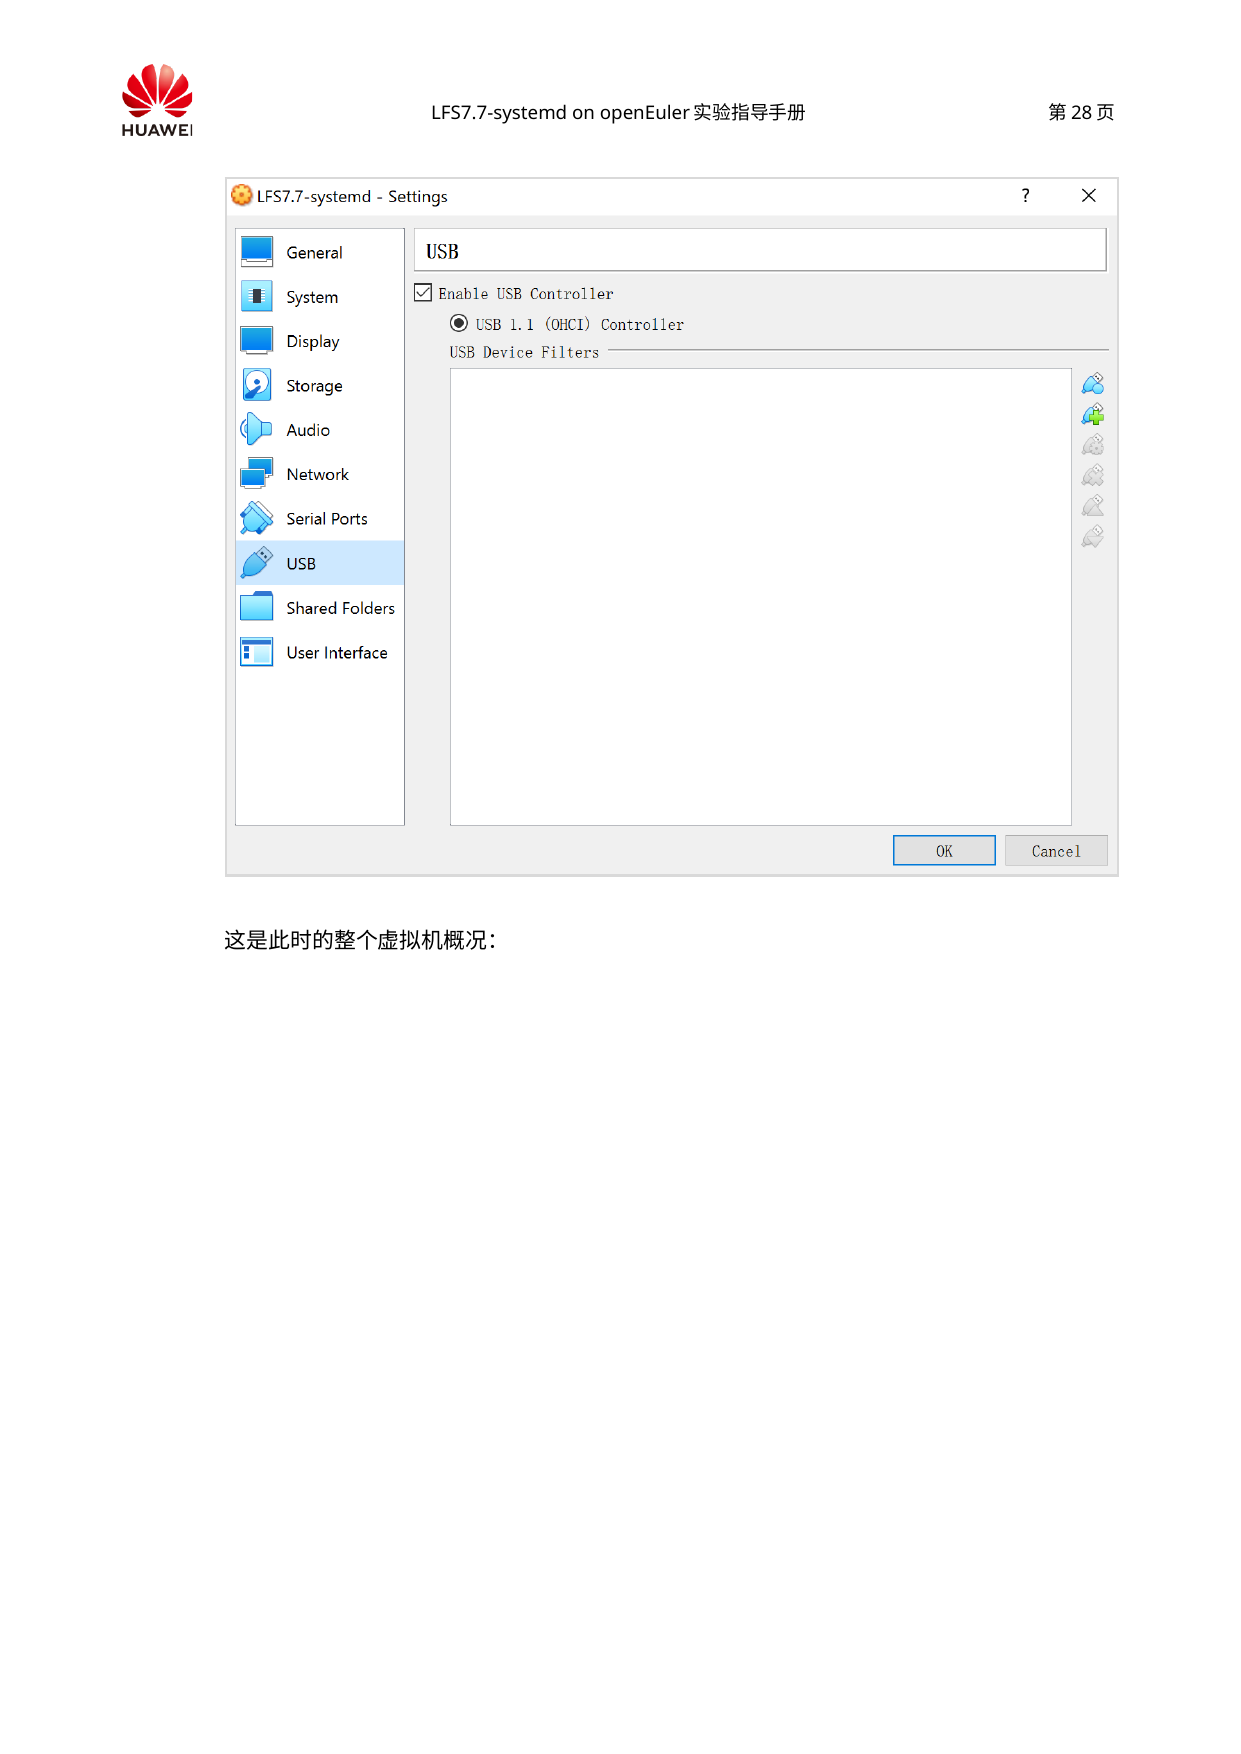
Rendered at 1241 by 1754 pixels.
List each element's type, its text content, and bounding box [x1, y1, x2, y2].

text 这是此时的整个虚拟机概况： [224, 923, 1122, 955]
picture [122, 64, 193, 136]
picture [227, 179, 1117, 874]
